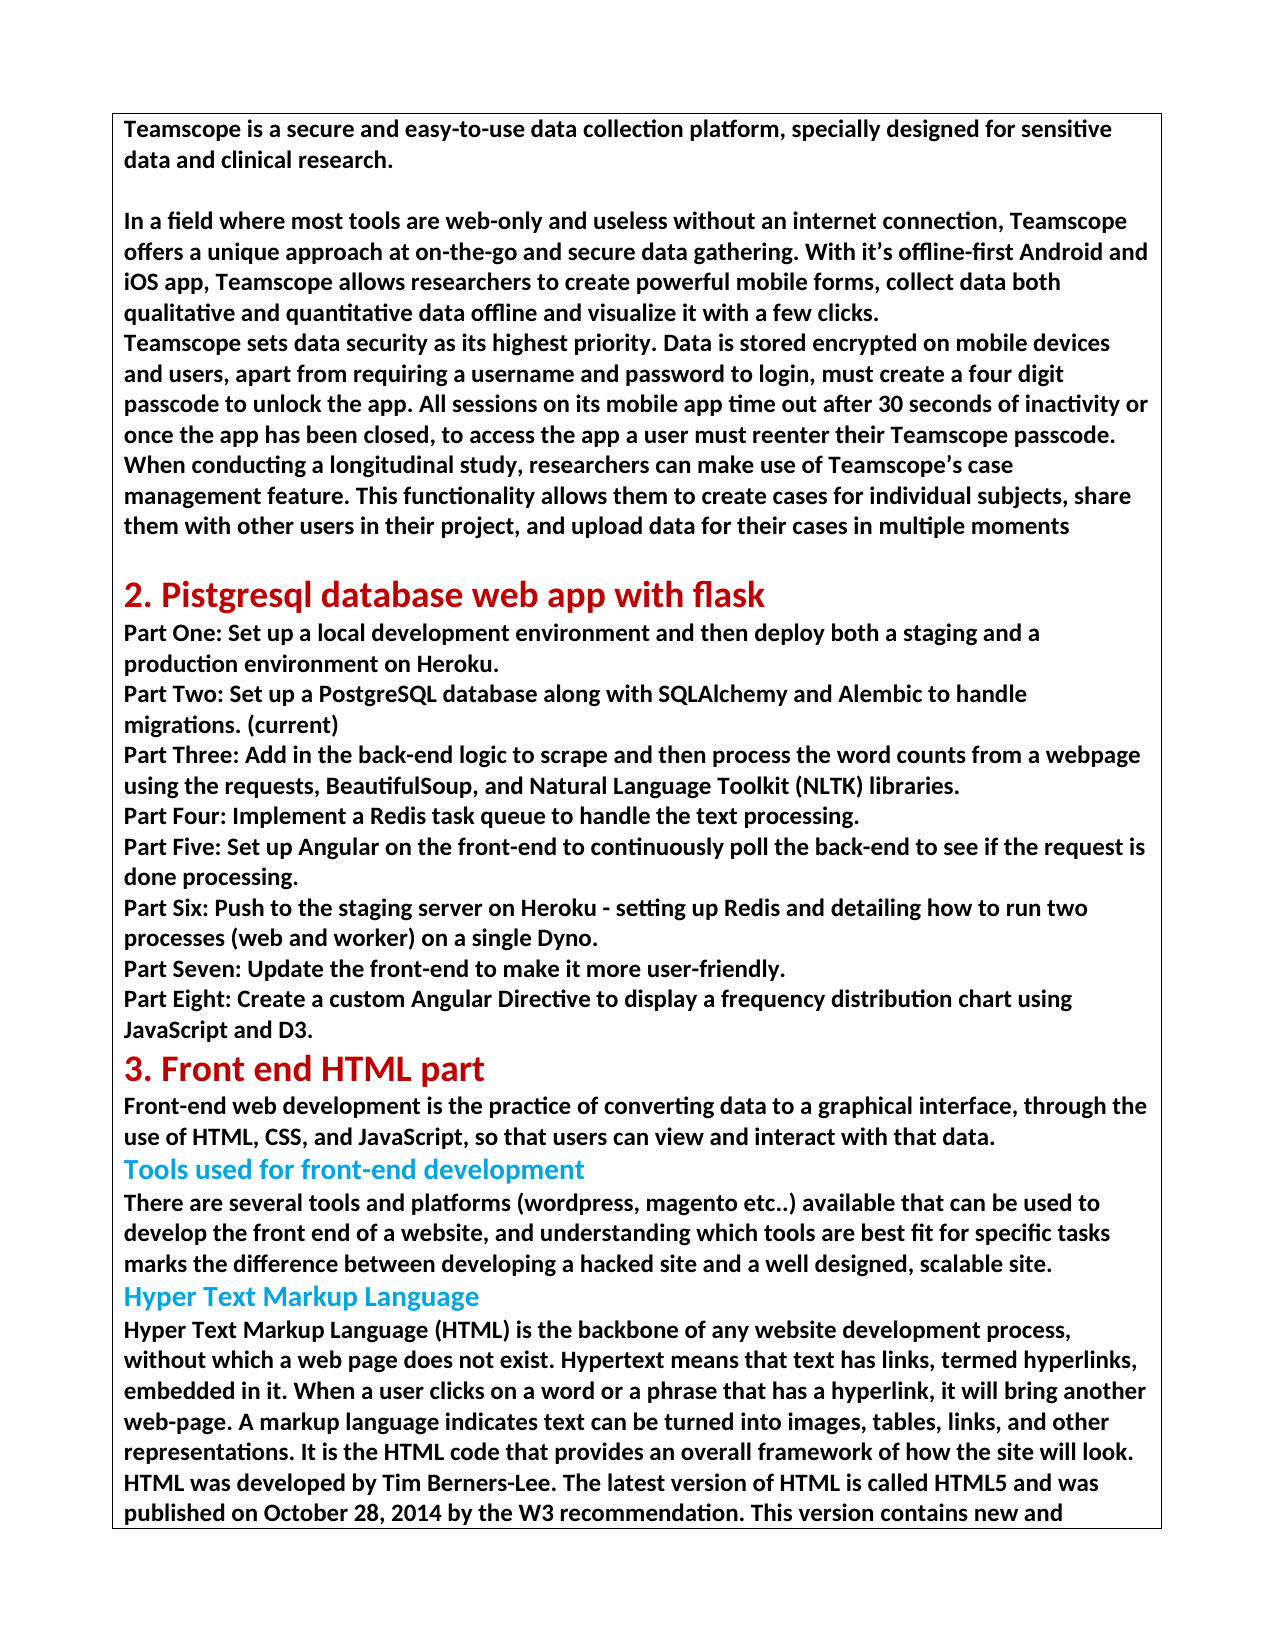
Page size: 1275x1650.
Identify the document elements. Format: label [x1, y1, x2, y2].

table_cell [113, 114, 1161, 1528]
